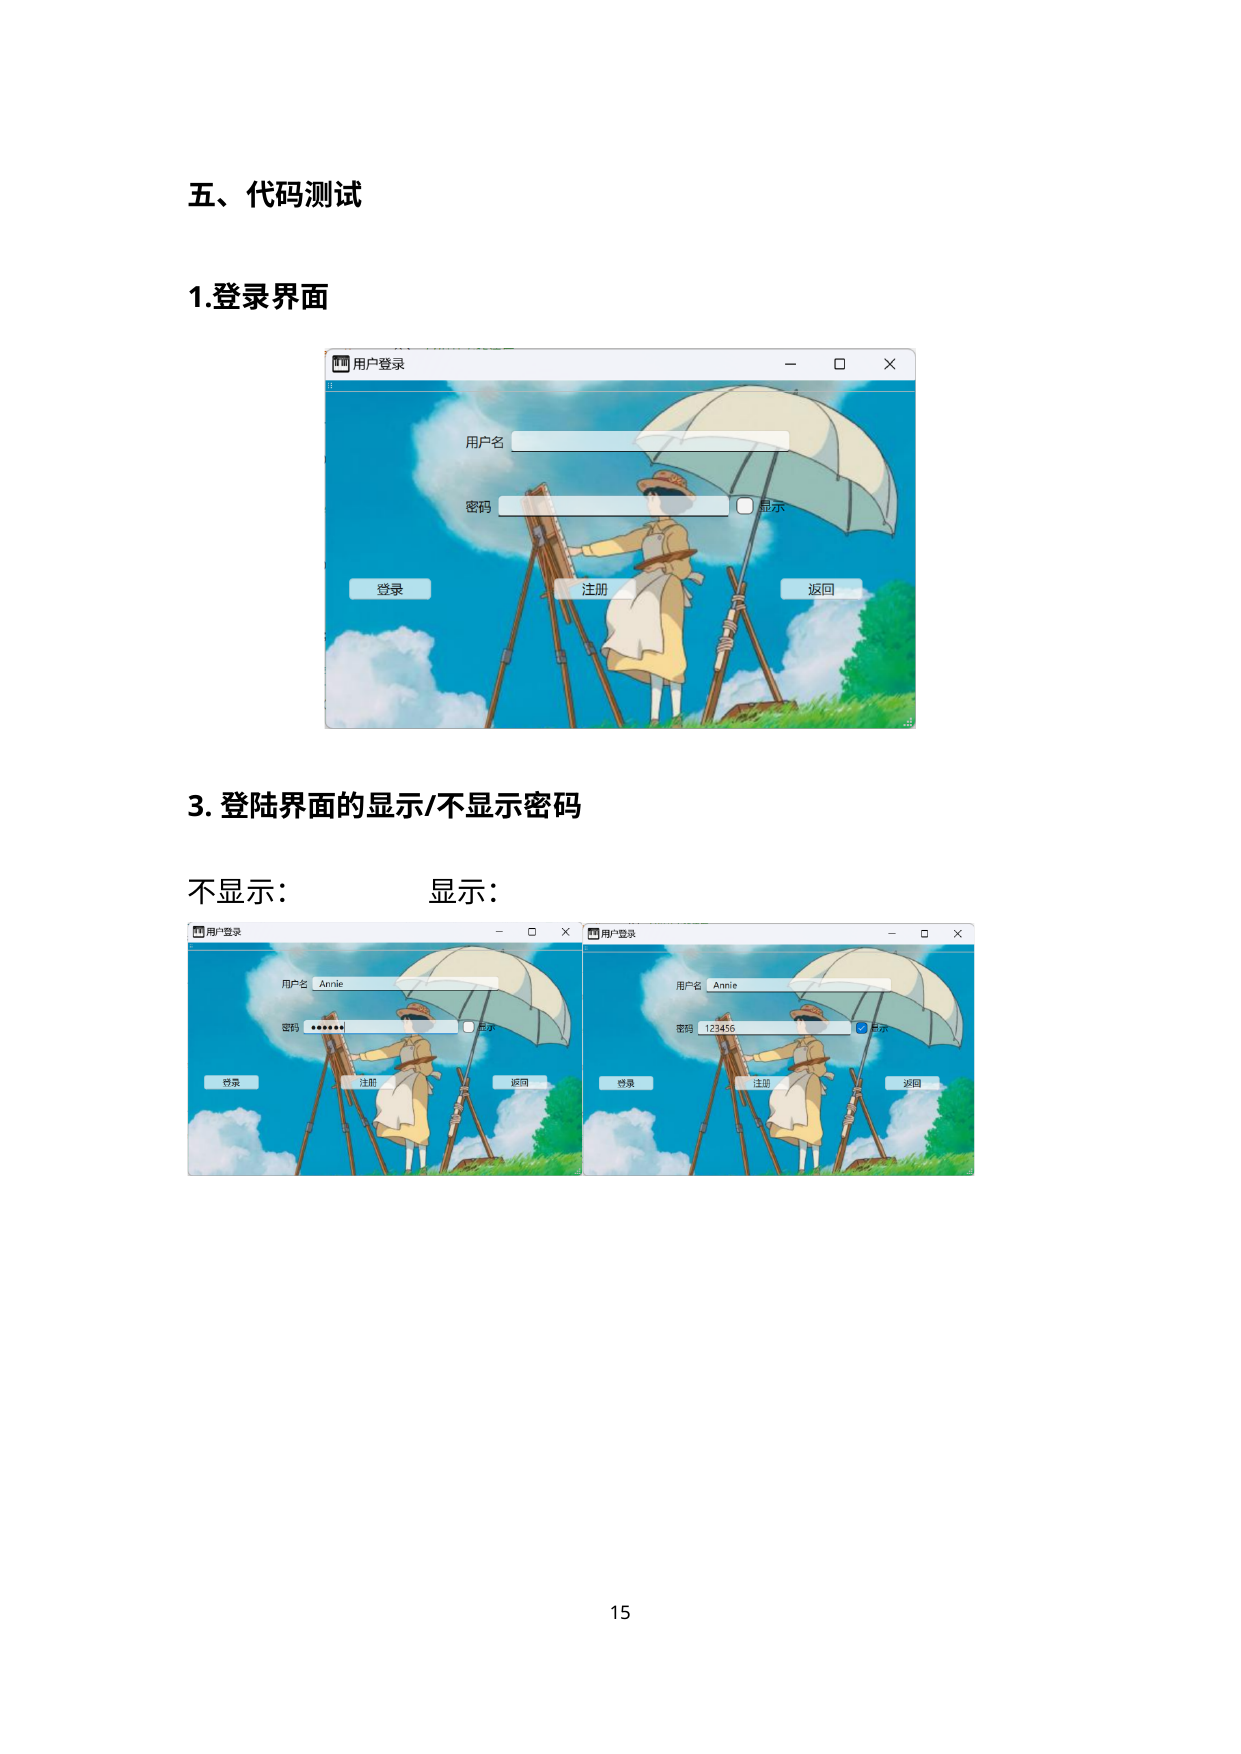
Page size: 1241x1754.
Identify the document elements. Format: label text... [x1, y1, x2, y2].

picture [205, 1076, 258, 1089]
picture [324, 348, 916, 729]
subtitle 登陆界面的显示/不显示密码 [187, 771, 1053, 836]
subtitle 五、代码测试 [187, 160, 1053, 225]
subtitle 1.登录界面 [187, 262, 1053, 327]
picture [187, 922, 975, 1176]
list 不显示： 显示： [187, 857, 1053, 922]
